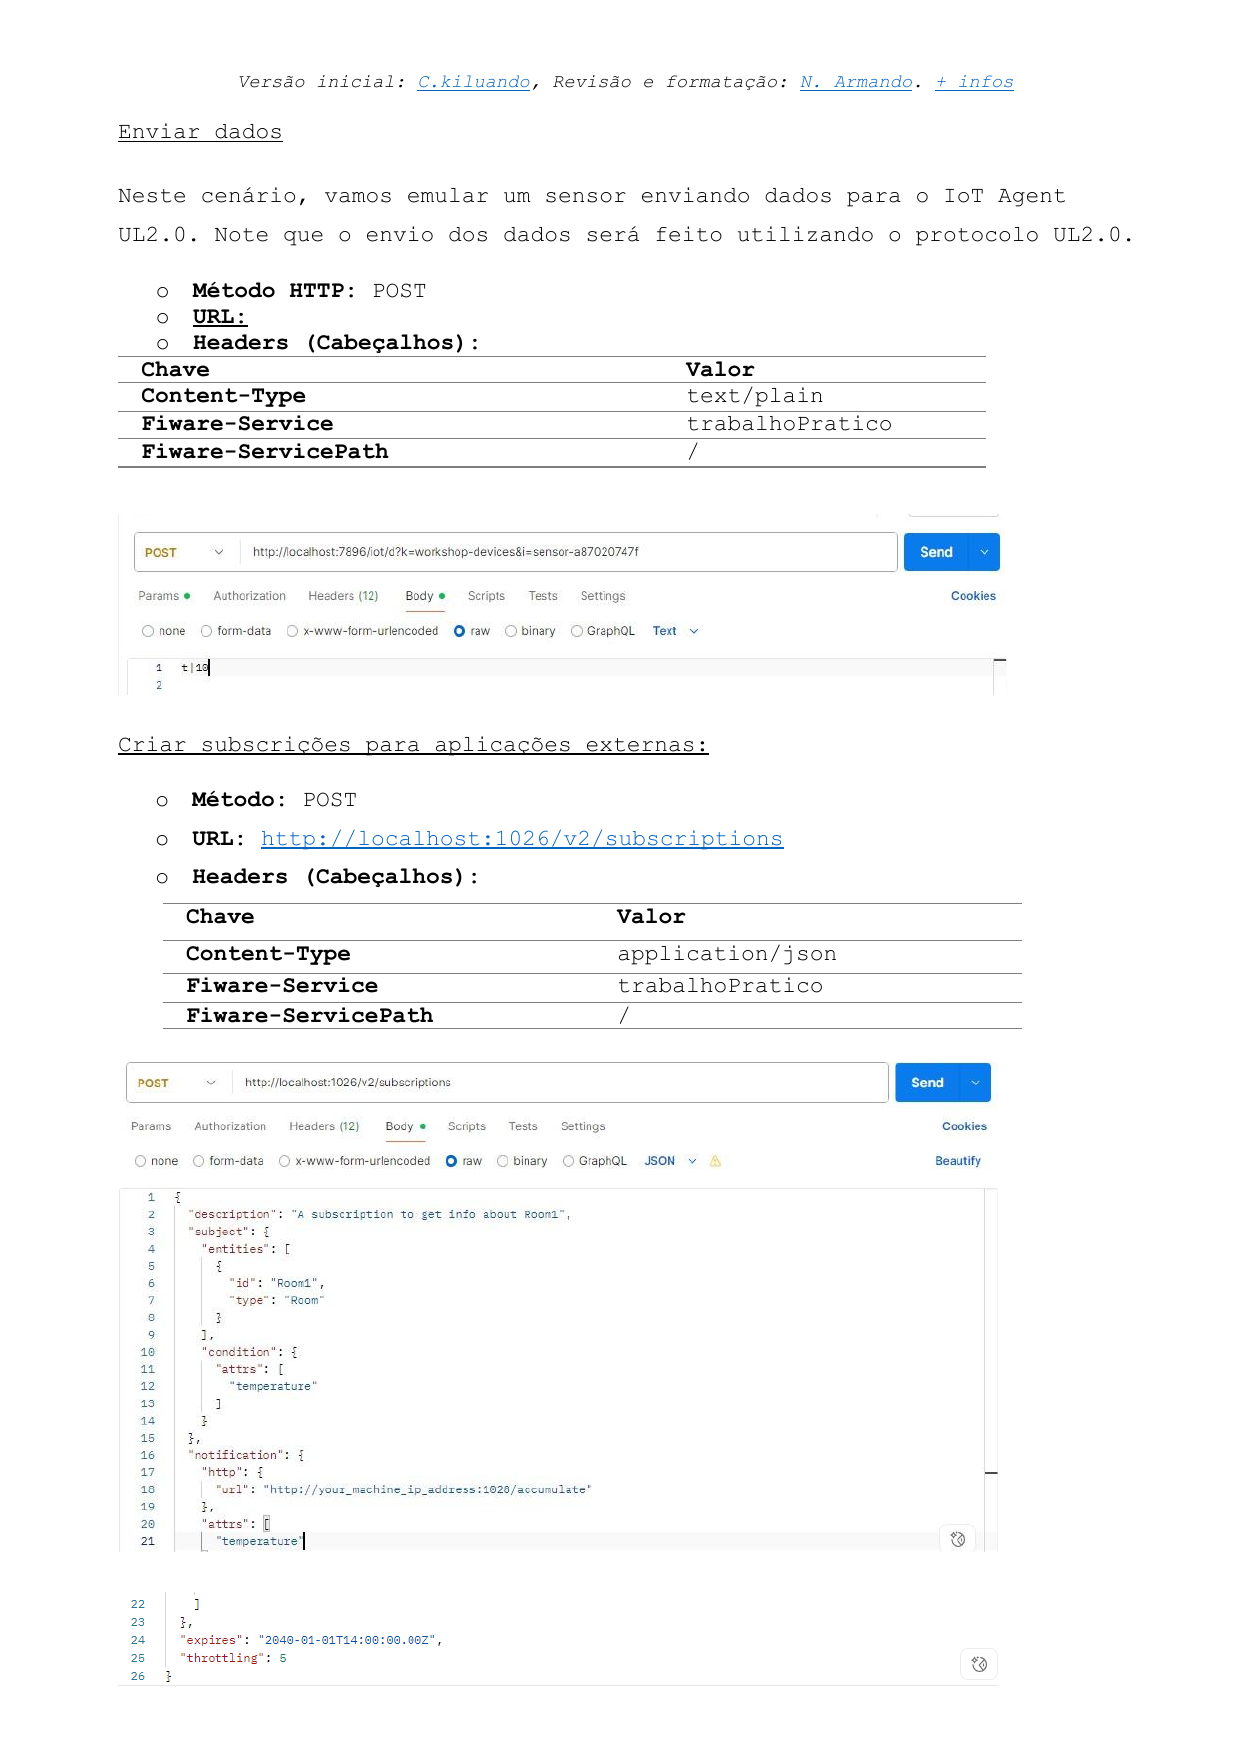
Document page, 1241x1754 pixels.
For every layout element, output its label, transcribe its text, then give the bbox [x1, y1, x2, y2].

table_cell Content-Type [163, 941, 514, 973]
list Método: POST [155, 788, 1137, 814]
table_cell Fiware-Service [163, 974, 514, 1002]
table_cell / [514, 1003, 1022, 1028]
table_cell text/plain [526, 383, 986, 411]
list URL: [156, 304, 1137, 330]
table_cell / [526, 439, 986, 466]
list Método HTTP: POST [156, 278, 1137, 304]
table_header Valor [514, 904, 1022, 940]
table_cell trabalhoPratico [514, 974, 1022, 1002]
subtitle Headers (Cabeçalhos): [156, 330, 1137, 356]
text Enviar dados [118, 120, 1137, 146]
list URL: http://localhost:1026/v2/subscriptions [155, 826, 1137, 852]
picture [118, 1592, 999, 1686]
picture [119, 1062, 998, 1552]
table_header Chave [118, 357, 526, 382]
text Criar subscrições para aplicações externas: [118, 732, 1137, 758]
table_cell Fiware-ServicePath [118, 439, 526, 466]
table_header Chave [163, 904, 514, 940]
table_header Valor [526, 357, 986, 382]
table_cell application/json [514, 941, 1022, 973]
picture [118, 514, 1007, 695]
table_cell Fiware-Service [118, 412, 526, 438]
text Neste cenário, vamos emular um sensor enviando dados para o IoT Agent UL2.0. Note que o envio dos dados será feito utilizando o protocolo UL2.0. [118, 184, 1137, 248]
table_cell Fiware-ServicePath [163, 1003, 514, 1028]
table_cell Content-Type [118, 383, 526, 411]
subtitle Headers (Cabeçalhos): [155, 865, 1137, 891]
table_cell trabalhoPratico [526, 412, 986, 438]
